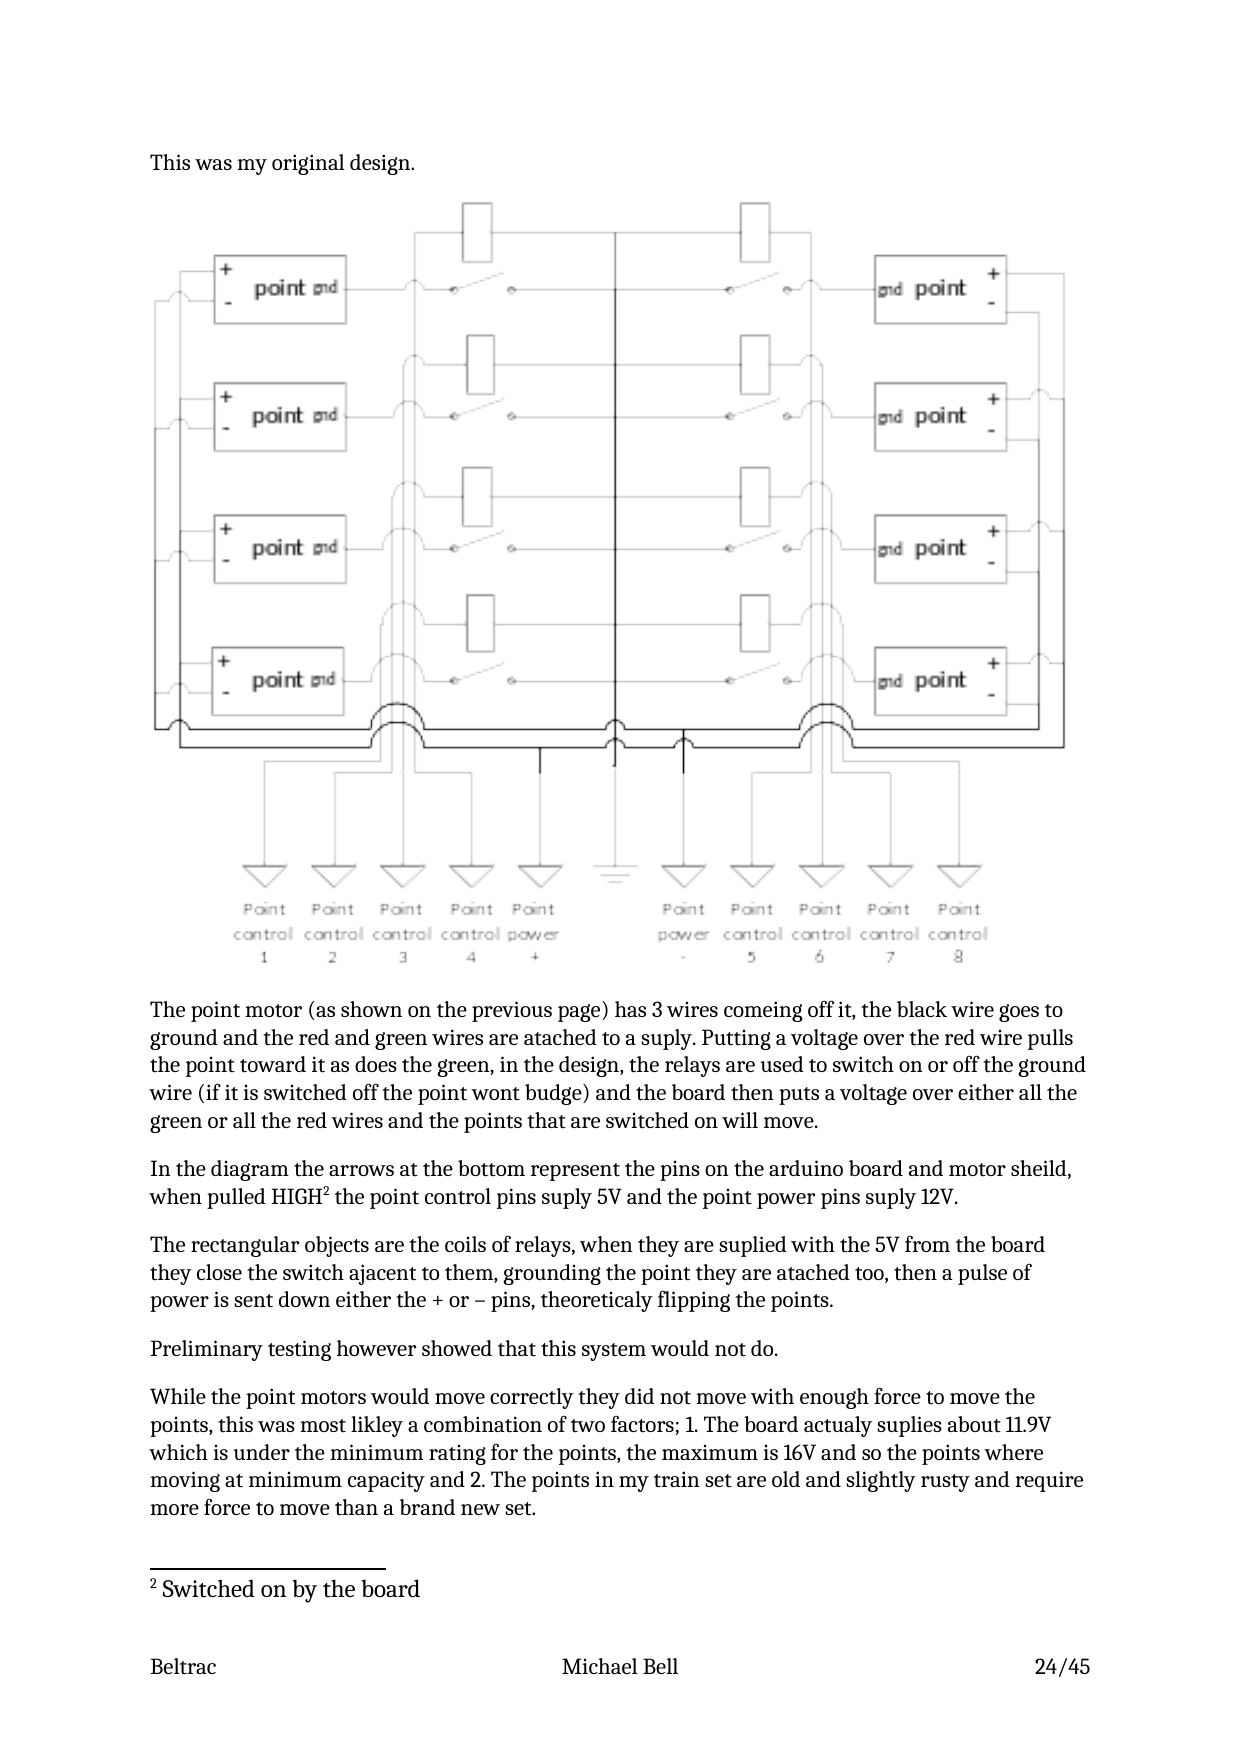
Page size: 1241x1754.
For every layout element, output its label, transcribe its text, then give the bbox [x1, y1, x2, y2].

text The point motor (as shown on the previous page) has 3 wires comeing off it, the black wire goes to ground and the red and green wires are atached to a suply. Putting a voltage over the red wire pulls the point toward it as does the green, in the design, the relays are used to switch on or off the ground wire (if it is switched off the point wont budge) and the board then puts a voltage over either all the green or all the red wires and the points that are switched on will move. [150, 997, 1090, 1134]
text In the diagram the arrows at the bottom represent the pins on the arduino board and motor sheild, when pulled HIGH the point control pins suply 5V and the point power pins suply 12V. [150, 1156, 1090, 1210]
text The rectangular objects are the coils of relays, when they are suplied with the 5V from the board they close the switch ajacent to them, grounding the point they are atached too, then a pulse of power is sent down either the + or – pins, theoreticaly flipping the points. [150, 1232, 1090, 1313]
text Preliminary testing however showed that this system would not do. [150, 1336, 1090, 1362]
text While the point motors would move correctly they did not move with enough force to move the points, this was most likley a combination of two factors; 1. The board actualy suplies about 11.9V which is under the minimum rating for the points, the maximum is 16V and so the points where moving at minimum capacity and 2. The points in my train set are old and slightly rusty and require more force to move than a brand new set. [150, 1384, 1090, 1521]
text This was my original design. [150, 150, 1090, 176]
